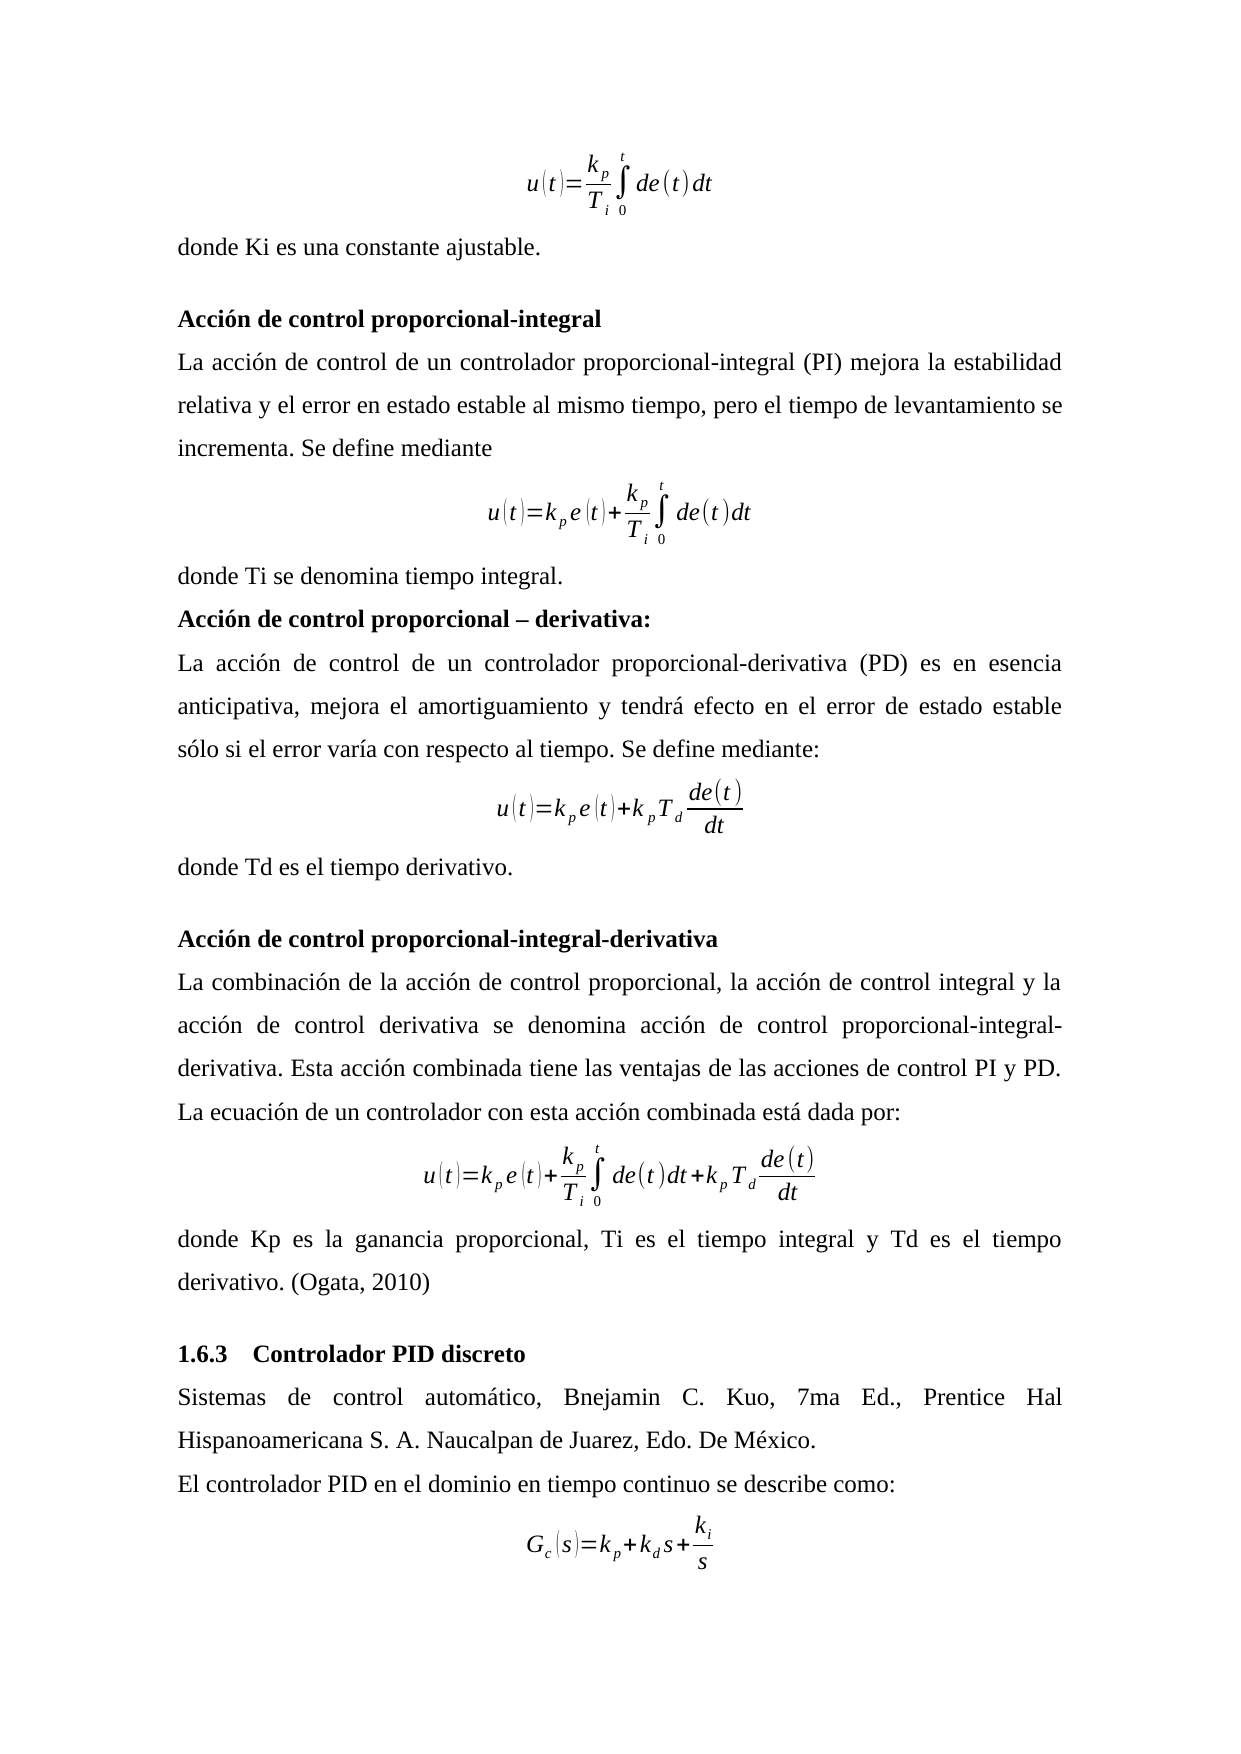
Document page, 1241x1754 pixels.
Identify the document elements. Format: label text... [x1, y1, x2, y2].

text Acción de control proporcional-integral [177, 304, 1063, 333]
text donde Kp es la ganancia proporcional, Ti es el tiempo integral y Td es el tiempo derivativo. (Ogata, 2010) [177, 1224, 1063, 1296]
text La acción de control de un controlador proporcional-integral (PI) mejora la estabilidad relativa y el error en estado estable al mismo tiempo, pero el tiempo de levantamiento se incrementa. Se define mediante [177, 347, 1063, 462]
text donde Td es el tiempo derivativo. [177, 852, 1063, 881]
text Sistemas de control automático, Bnejamin C. Kuo, 7ma Ed., Prentice Hal Hispanoamericana S. A. Naucalpan de Juarez, Edo. De México. [177, 1382, 1063, 1454]
subtitle Controlador PID discreto [177, 1339, 1063, 1368]
text donde Ki es una constante ajustable. [177, 232, 1063, 261]
text Acción de control proporcional – derivativa: [177, 604, 1063, 633]
text El controlador PID en el dominio en tiempo continuo se describe como: [177, 1469, 1063, 1497]
text Acción de control proporcional-integral-derivativa [177, 924, 1063, 953]
text donde Ti se denomina tiempo integral. [177, 561, 1063, 590]
text La acción de control de un controlador proporcional-derivativa (PD) es en esencia anticipativa, mejora el amortiguamiento y tendrá efecto en el error de estado estable sólo si el error varía con respecto al tiempo. Se define mediante: [177, 648, 1063, 763]
text La combinación de la acción de control proporcional, la acción de control integral y la acción de control derivativa se denomina acción de control proporcional-integral-derivativa. Esta acción combinada tiene las ventajas de las acciones de control PI y PD. La ecuación de un controlador con esta acción combinada está dada por: [177, 967, 1063, 1125]
